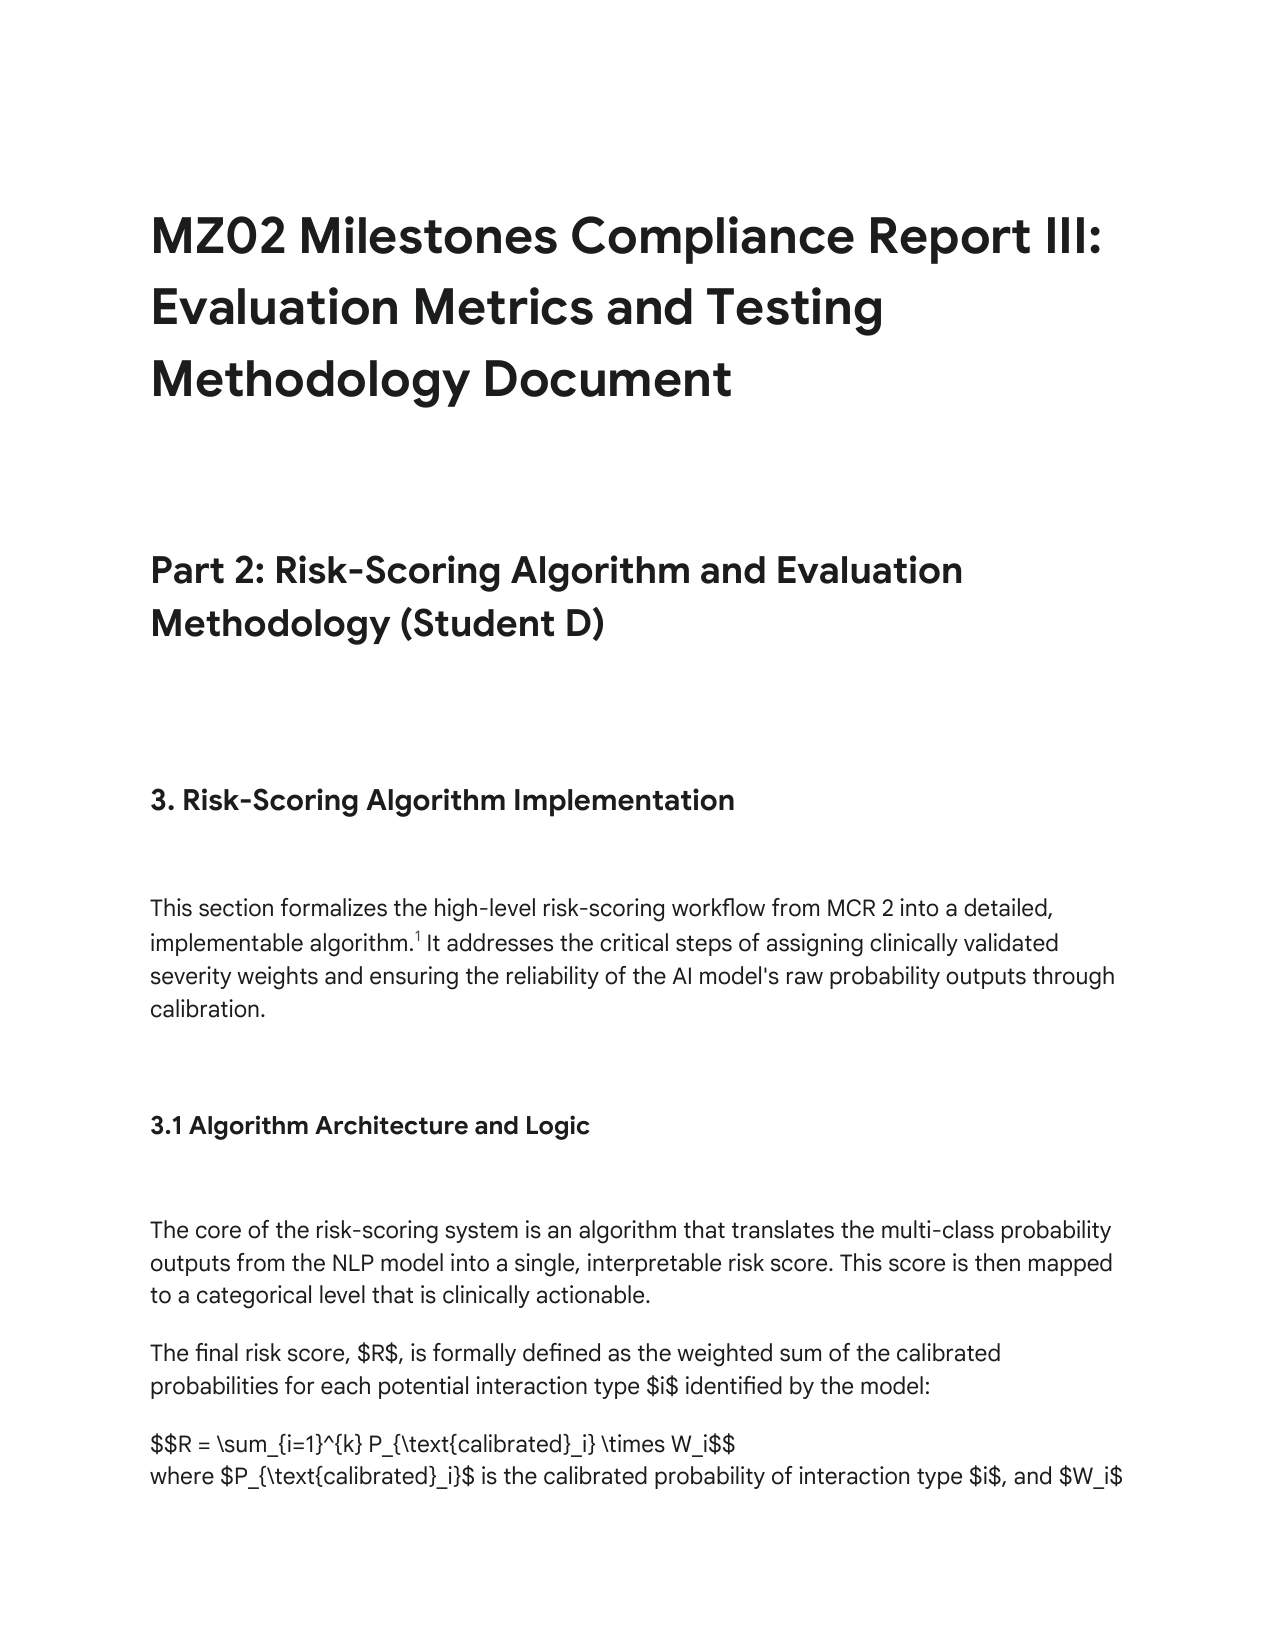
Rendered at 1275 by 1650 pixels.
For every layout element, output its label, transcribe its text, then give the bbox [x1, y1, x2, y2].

subtitle MZ02 Milestones Compliance Report III: Evaluation Metrics and Testing Methodology Document [150, 205, 1125, 410]
text The core of the risk-scoring system is an algorithm that translates the multi-class probability outputs from the NLP model into a single, interpretable risk score. This score is then mapped to a categorical level that is clinically actionable. [150, 1216, 1125, 1311]
subtitle 3.1 Algorithm Architecture and Logic [150, 1110, 1125, 1142]
subtitle Part 2: Risk-Scoring Algorithm and Evaluation Methodology (Student D) [150, 547, 1125, 647]
subtitle 3. Risk-Scoring Algorithm Implementation [150, 782, 1125, 818]
text $$R = \sum_{i=1}^{k} P_{\text{calibrated}_i} \times W_i$$ [150, 1430, 1125, 1459]
text This section formalizes the high-level risk-scoring workflow from MCR 2 into a detailed, implementable algorithm.1 It addresses the critical steps of assigning clinically validated severity weights and ensuring the reliability of the AI model's raw probability outputs through calibration. [150, 894, 1125, 1024]
text The final risk score, $R$, is formally defined as the weighted sum of the calibrated probabilities for each potential interaction type $i$ identified by the model: [150, 1339, 1125, 1401]
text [150, 1463, 1125, 1491]
